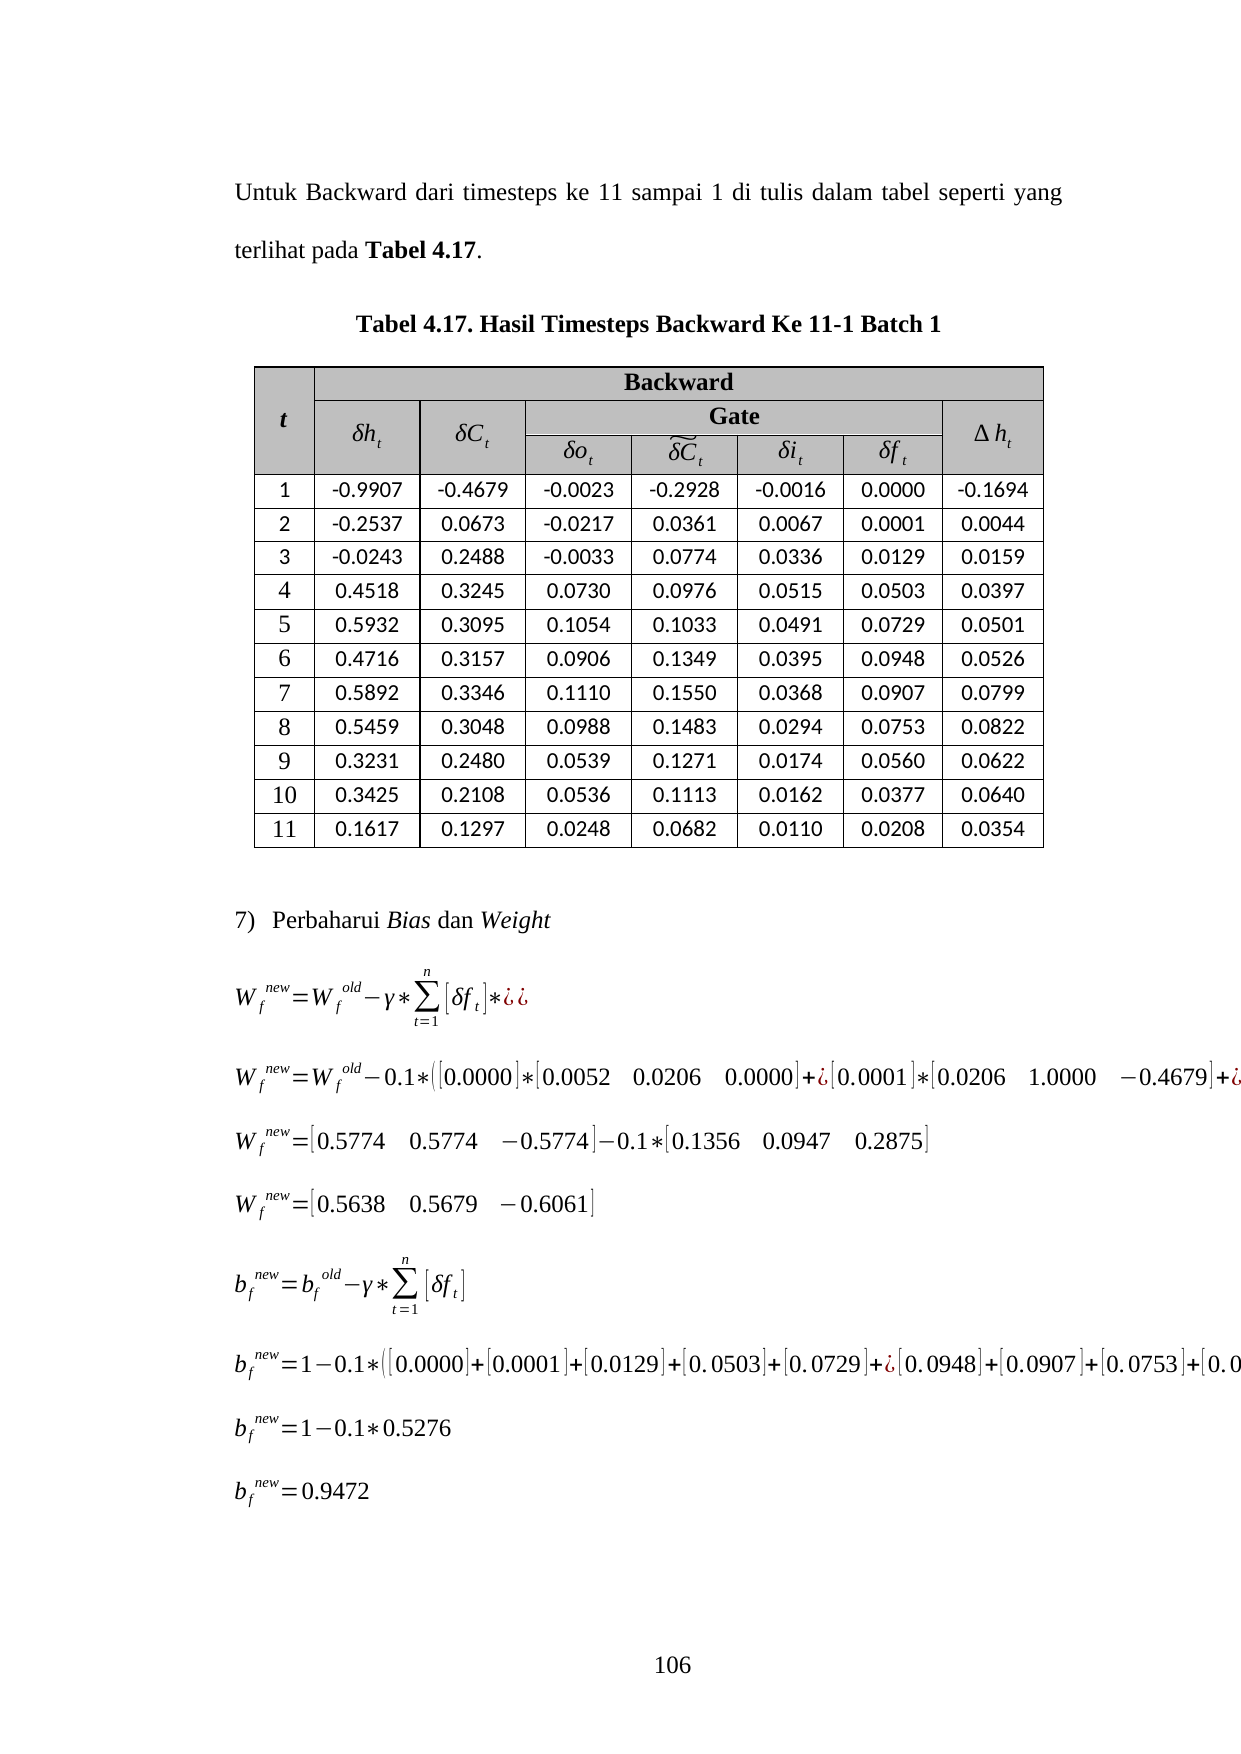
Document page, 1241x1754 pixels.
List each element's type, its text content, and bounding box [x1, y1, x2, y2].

table_cell -0.9907 [315, 475, 419, 508]
table_cell 0.0526 [943, 644, 1043, 677]
table_cell 0.0377 [844, 780, 942, 813]
table_cell 5 [255, 610, 314, 642]
table_cell 0.0948 [844, 644, 942, 677]
table_cell 0.3048 [421, 712, 525, 745]
table_cell 11 [255, 814, 314, 847]
table_cell 0.4518 [315, 575, 419, 608]
table_cell 0.0129 [844, 542, 942, 574]
table_cell 0.0248 [526, 814, 631, 847]
table_cell 0.0361 [632, 509, 737, 541]
table_cell 7 [255, 678, 314, 711]
table_cell 0.0907 [844, 678, 942, 711]
table_cell 0.3245 [421, 575, 525, 608]
list Perbaharui Bias dan Weight [234, 905, 1063, 934]
table_cell 0.4716 [315, 644, 419, 677]
table_cell 0.0622 [943, 746, 1043, 779]
table_cell 0.0640 [943, 780, 1043, 813]
table_cell 0.0988 [526, 712, 631, 745]
table_cell 0.0539 [526, 746, 631, 779]
table_cell -0.1694 [943, 475, 1043, 508]
table_cell Gate [526, 401, 942, 434]
table_cell 0.1110 [526, 678, 631, 711]
table_cell 0.0753 [844, 712, 942, 745]
table_cell 0.0503 [844, 575, 942, 608]
table_cell 0.0368 [738, 678, 843, 711]
table_cell 0.1297 [421, 814, 525, 847]
table_cell 0.3231 [315, 746, 419, 779]
table_cell 0.0822 [943, 712, 1043, 745]
table_cell 0.2488 [421, 542, 525, 574]
table_cell 0.3095 [421, 610, 525, 642]
table_cell 0.5892 [315, 678, 419, 711]
table_cell 0.0536 [526, 780, 631, 813]
table_header t [255, 368, 314, 474]
table_cell 0.0354 [943, 814, 1043, 847]
table_cell -0.0033 [526, 542, 631, 574]
table_cell 0.1271 [632, 746, 737, 779]
table_cell 0.5459 [315, 712, 419, 745]
table_cell 0.0044 [943, 509, 1043, 541]
table_cell 0.5932 [315, 610, 419, 642]
table_cell 0.0491 [738, 610, 843, 642]
table_cell 0.0560 [844, 746, 942, 779]
table_cell 0.1550 [632, 678, 737, 711]
table_cell 0.0906 [526, 644, 631, 677]
table_cell 0.0208 [844, 814, 942, 847]
table_cell 0.2480 [421, 746, 525, 779]
table_cell 3 [255, 542, 314, 574]
table_cell 0.0294 [738, 712, 843, 745]
table_cell [421, 401, 525, 474]
table_cell -0.0016 [738, 475, 843, 508]
table_cell 0.0730 [526, 575, 631, 608]
table_cell 0.0515 [738, 575, 843, 608]
table_cell [315, 401, 419, 474]
table_cell 0.1113 [632, 780, 737, 813]
table_cell -0.0243 [315, 542, 419, 574]
table_cell 0.0976 [632, 575, 737, 608]
table_cell 0.2108 [421, 780, 525, 813]
table_cell 0.0174 [738, 746, 843, 779]
table_cell -0.0023 [526, 475, 631, 508]
table_cell 4 [255, 575, 314, 608]
table_cell 8 [255, 712, 314, 745]
table_cell [632, 436, 737, 474]
table_cell 0.3157 [421, 644, 525, 677]
table_cell 0.0774 [632, 542, 737, 574]
table_cell 9 [255, 746, 314, 779]
table_cell 0.1483 [632, 712, 737, 745]
table_cell 0.0501 [943, 610, 1043, 642]
table_cell 0.0001 [844, 509, 942, 541]
table_cell 6 [255, 644, 314, 677]
table_cell 0.1033 [632, 610, 737, 642]
table_cell [526, 436, 631, 474]
table_cell -0.2537 [315, 509, 419, 541]
table_cell 0.0673 [421, 509, 525, 541]
table_cell 0.0162 [738, 780, 843, 813]
table_cell 0.0159 [943, 542, 1043, 574]
table_cell 2 [255, 509, 314, 541]
table_cell 0.0336 [738, 542, 843, 574]
table_cell 0.3425 [315, 780, 419, 813]
table_cell 0.0395 [738, 644, 843, 677]
table_cell -0.4679 [421, 475, 525, 508]
table_cell 0.0799 [943, 678, 1043, 711]
table_cell 0.0729 [844, 610, 942, 642]
table_cell 10 [255, 780, 314, 813]
table_cell 0.0397 [943, 575, 1043, 608]
table_cell 0.3346 [421, 678, 525, 711]
table_cell 0.1349 [632, 644, 737, 677]
table_cell 0.0682 [632, 814, 737, 847]
table_header Backward [315, 368, 1043, 400]
table_cell 0.0067 [738, 509, 843, 541]
table_cell -0.0217 [526, 509, 631, 541]
table_cell 0.1054 [526, 610, 631, 642]
table_cell 0.0000 [844, 475, 942, 508]
table_cell [844, 436, 942, 474]
table_cell -0.2928 [632, 475, 737, 508]
table_cell 1 [255, 475, 314, 508]
table_cell [943, 401, 1043, 474]
table_cell 0.1617 [315, 814, 419, 847]
table_cell 0.0110 [738, 814, 843, 847]
table_cell [738, 436, 843, 474]
